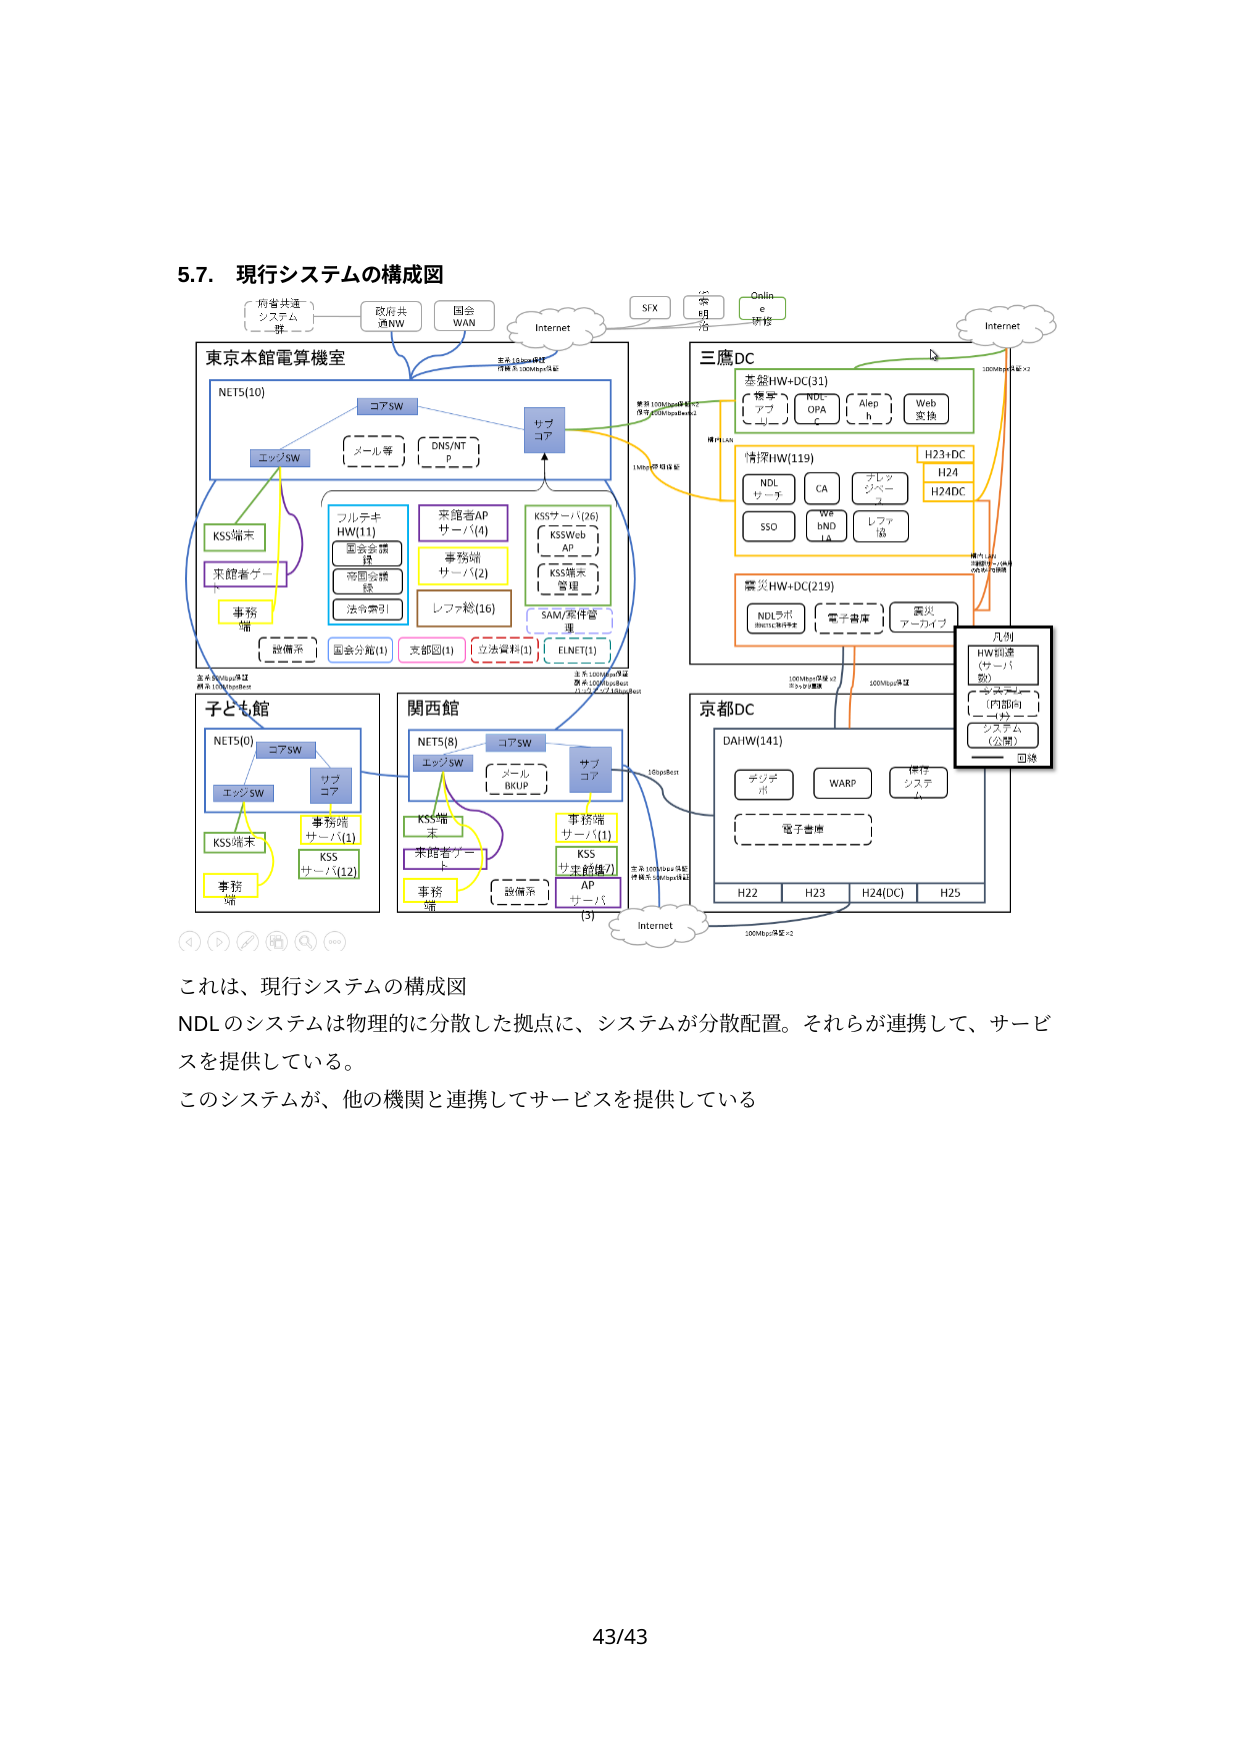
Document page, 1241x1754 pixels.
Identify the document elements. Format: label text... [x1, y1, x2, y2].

text このシステムが、他の機関と連携してサービスを提供している [177, 1079, 1063, 1117]
text これは、現行システムの構成図 [177, 967, 1063, 1004]
text NDLのシステムは物理的に分散した拠点に、システムが分散配置。それらが連携して、サービスを提供している。 [177, 1004, 1063, 1079]
picture [177, 291, 1063, 951]
subtitle 現行システムの構成図 [177, 254, 1063, 291]
